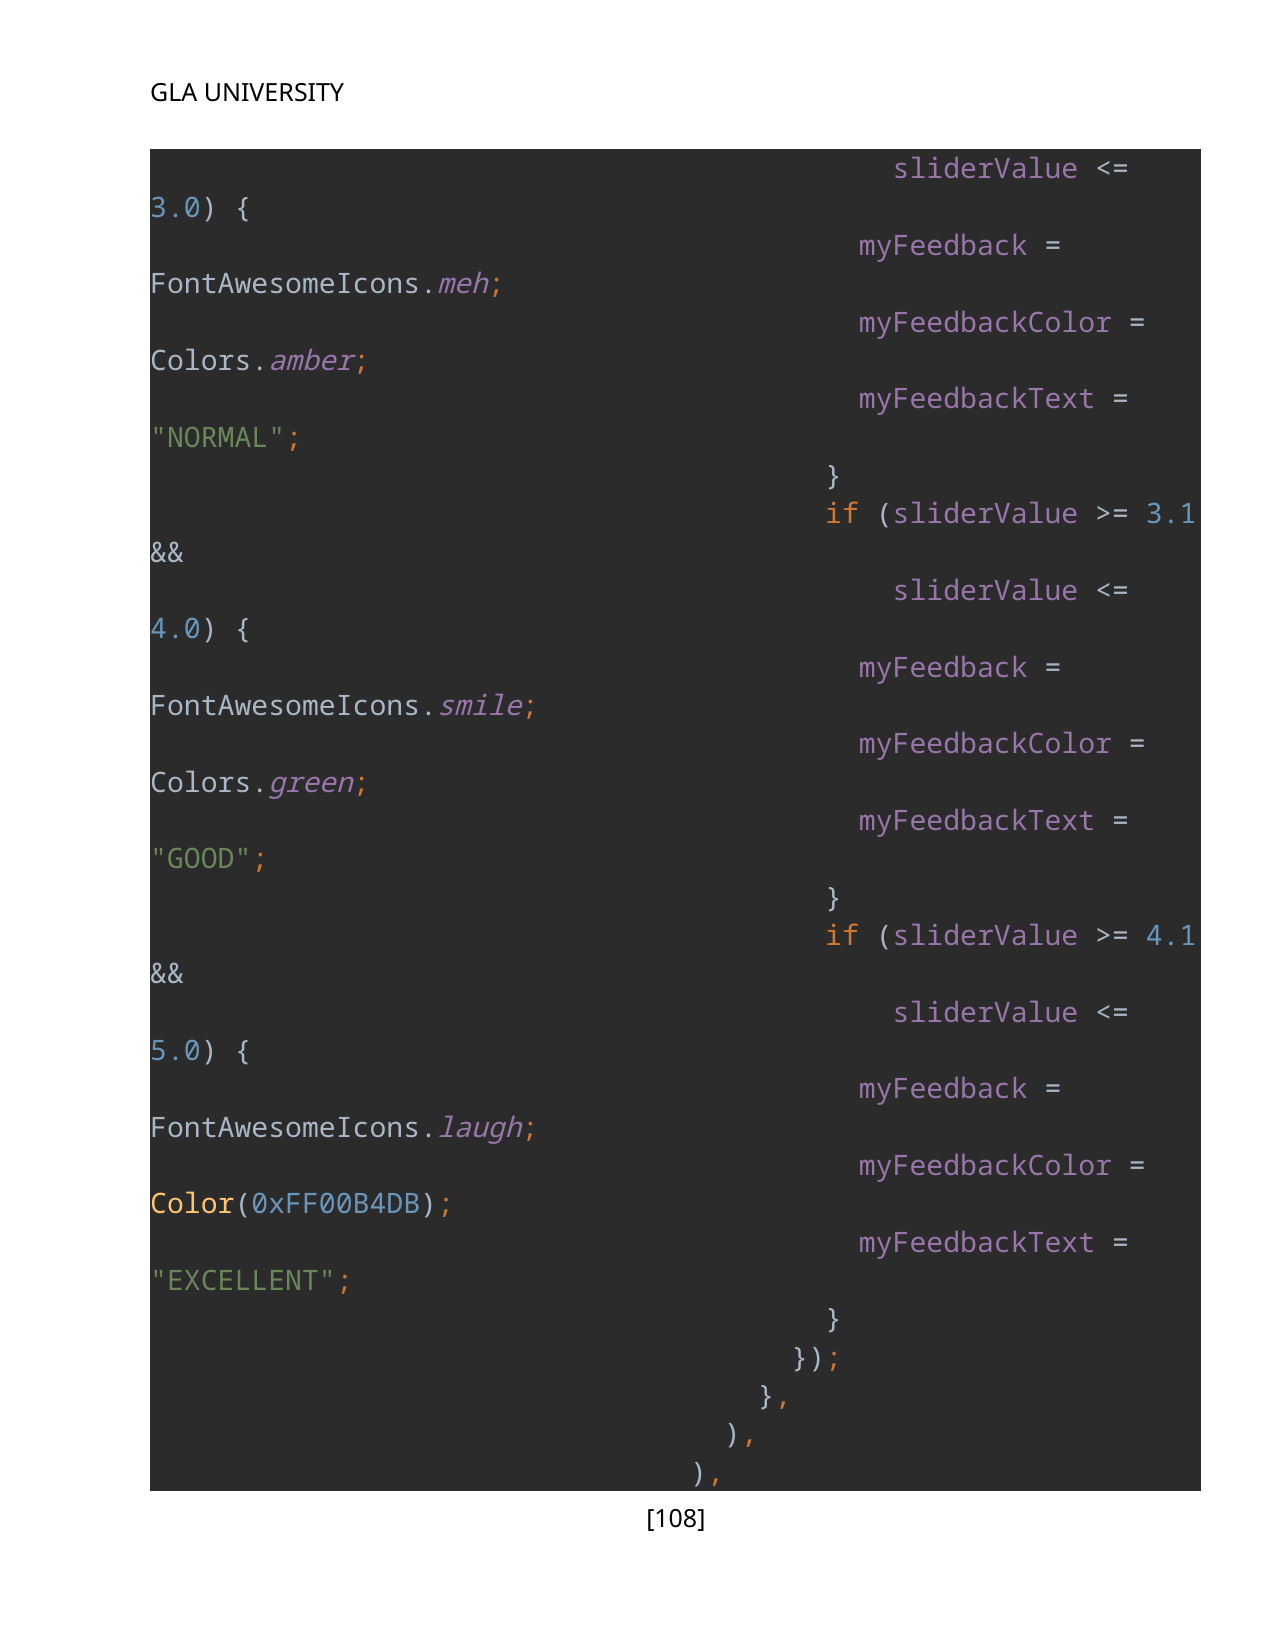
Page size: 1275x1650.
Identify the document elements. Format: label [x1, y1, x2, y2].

text [150, 149, 1201, 1491]
